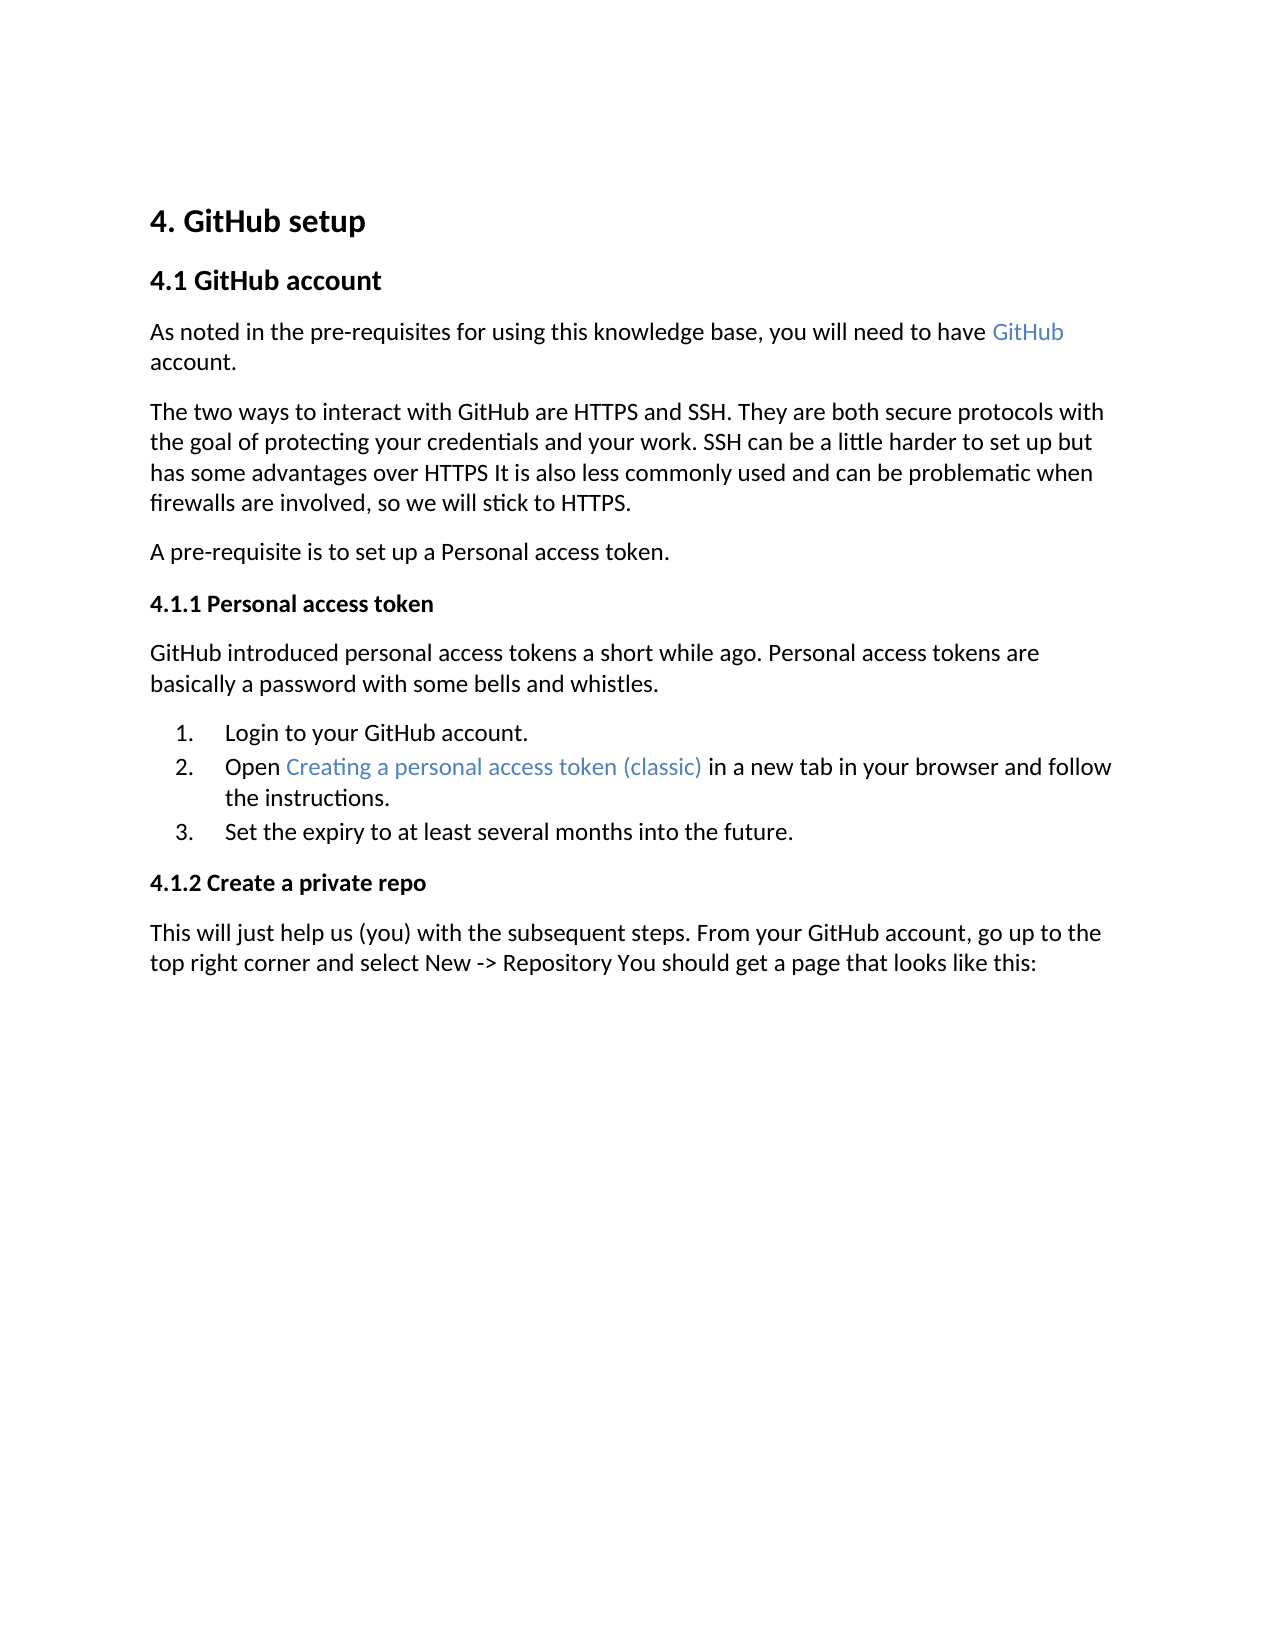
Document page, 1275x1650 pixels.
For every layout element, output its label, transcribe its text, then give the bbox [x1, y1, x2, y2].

text A pre-requisite is to set up a Personal access token. [150, 537, 1125, 567]
text The two ways to interact with GitHub are HTTPS and SSH. They are both secure protocols with the goal of protecting your credentials and your work. SSH can be a little harder to set up but has some advantages over HTTPS It is also less commonly used and can be problematic when firewalls are involved, so we will stick to HTTPS. [150, 396, 1125, 518]
list Login to your GitHub account. [175, 717, 1125, 747]
subtitle 4.1.2 Create a private repo [150, 867, 1125, 898]
subtitle 4.1 GitHub account [150, 262, 1125, 297]
subtitle 4.1.1 Personal access token [150, 588, 1125, 618]
text As noted in the pre-requisites for using this knowledge base, you will need to have GitHub account. [150, 316, 1125, 377]
subtitle 4. GitHub setup [150, 200, 1125, 241]
text This will just help us (you) with the subsequent steps. From your GitHub account, go up to the top right corner and select New -> Repository You should get a page that looks like this: [150, 917, 1125, 978]
list Set the expiry to at least several months into the future. [175, 816, 1125, 847]
text GitHub introduced personal access tokens a short while ago. Personal access tokens are basically a password with some bells and whistles. [150, 637, 1125, 698]
list Open Creating a personal access token (classic) in a new tab in your browser and follow the instructions. [175, 751, 1125, 812]
